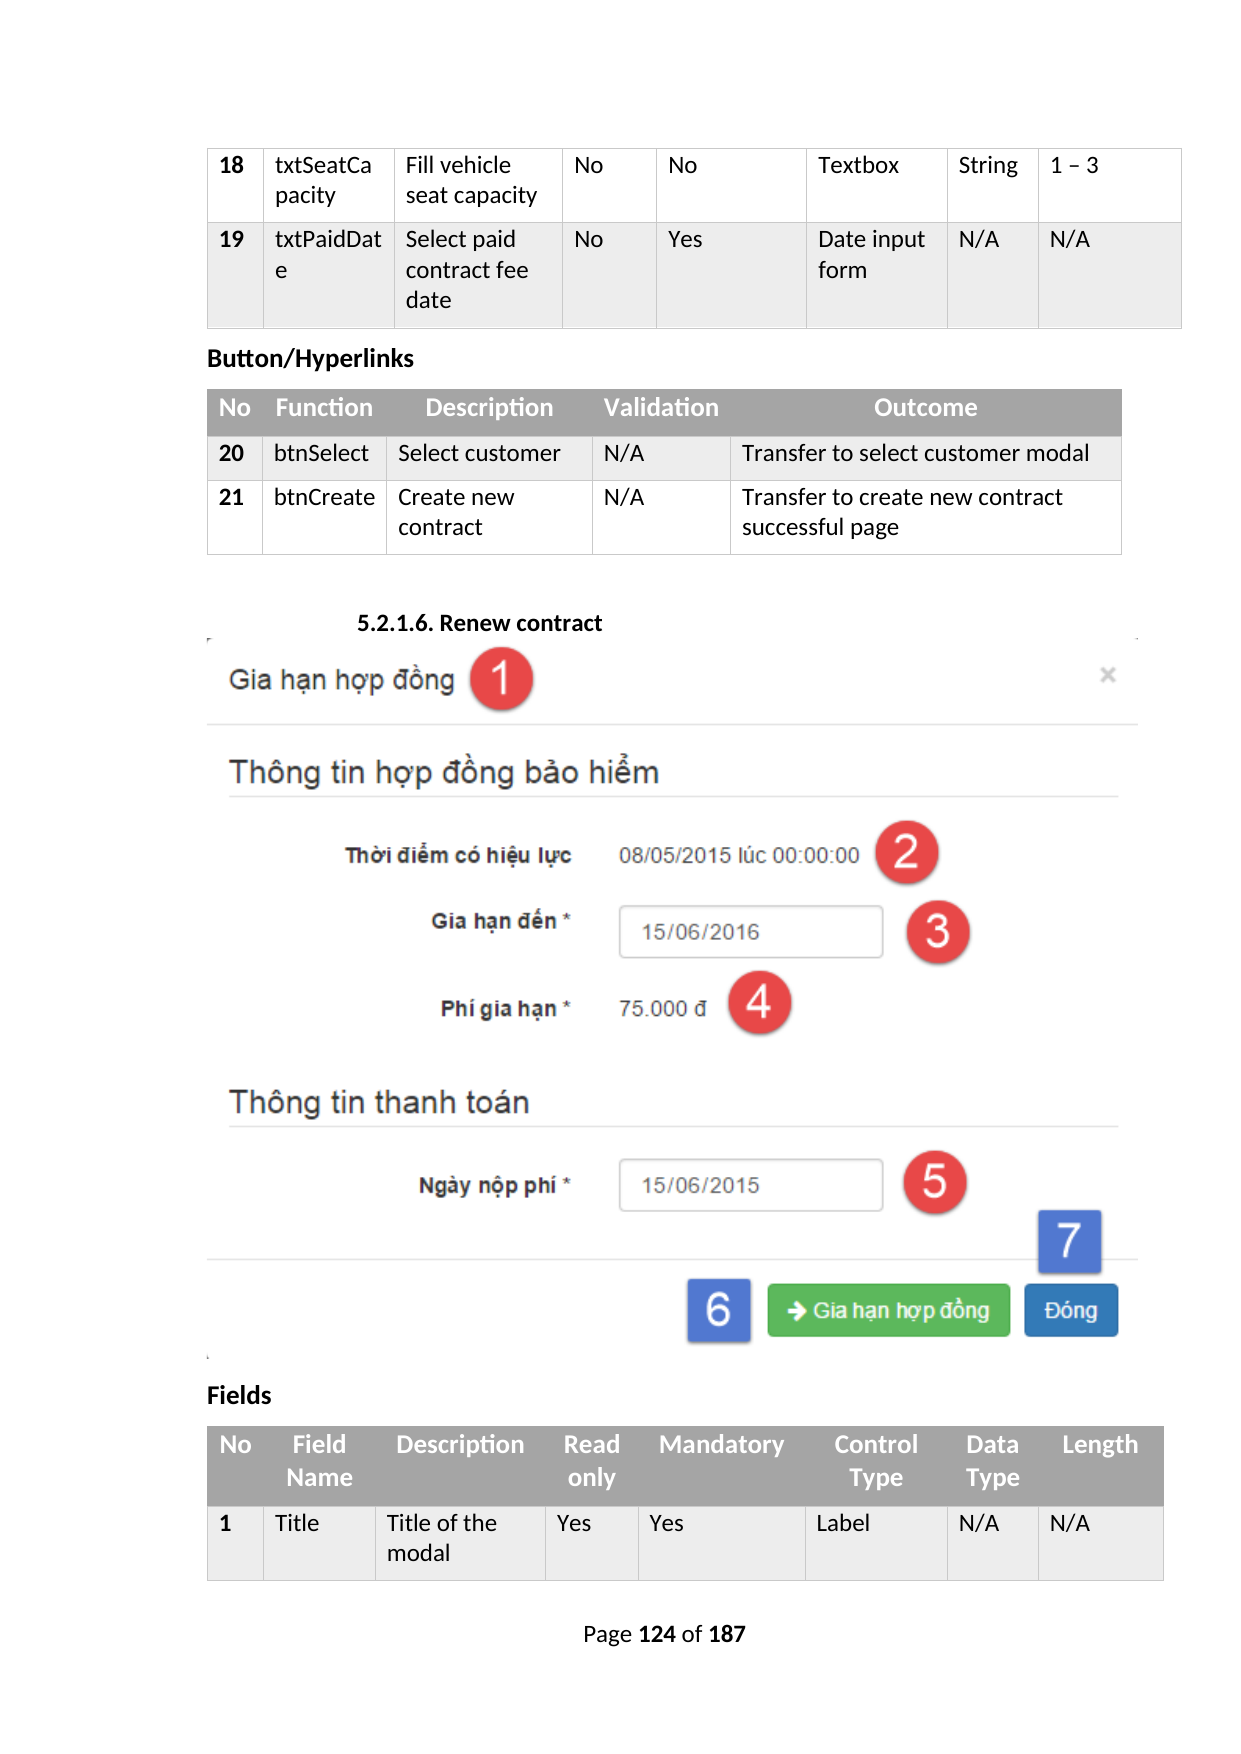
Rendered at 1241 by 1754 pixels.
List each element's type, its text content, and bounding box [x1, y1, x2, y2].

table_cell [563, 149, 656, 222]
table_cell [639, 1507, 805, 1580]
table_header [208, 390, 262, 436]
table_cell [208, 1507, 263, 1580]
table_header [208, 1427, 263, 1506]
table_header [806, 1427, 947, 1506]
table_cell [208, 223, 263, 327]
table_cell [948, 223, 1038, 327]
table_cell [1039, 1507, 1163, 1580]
text Fields [207, 1378, 1122, 1411]
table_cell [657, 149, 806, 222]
text Button/Hyperlinks [207, 341, 1122, 374]
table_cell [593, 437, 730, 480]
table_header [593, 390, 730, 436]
subtitle Renew contract [357, 608, 1122, 638]
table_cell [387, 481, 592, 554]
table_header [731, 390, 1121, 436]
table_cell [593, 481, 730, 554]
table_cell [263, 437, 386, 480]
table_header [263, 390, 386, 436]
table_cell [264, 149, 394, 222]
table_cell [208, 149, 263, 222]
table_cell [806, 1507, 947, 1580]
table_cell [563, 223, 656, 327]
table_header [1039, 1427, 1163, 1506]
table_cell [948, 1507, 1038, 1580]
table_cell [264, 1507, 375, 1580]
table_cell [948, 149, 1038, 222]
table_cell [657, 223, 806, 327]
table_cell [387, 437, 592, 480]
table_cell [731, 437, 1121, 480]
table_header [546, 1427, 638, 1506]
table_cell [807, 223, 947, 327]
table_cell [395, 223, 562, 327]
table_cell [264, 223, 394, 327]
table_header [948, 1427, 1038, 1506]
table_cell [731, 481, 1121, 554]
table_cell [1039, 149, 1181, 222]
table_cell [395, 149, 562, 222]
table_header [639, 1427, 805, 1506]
picture [206, 638, 1138, 1359]
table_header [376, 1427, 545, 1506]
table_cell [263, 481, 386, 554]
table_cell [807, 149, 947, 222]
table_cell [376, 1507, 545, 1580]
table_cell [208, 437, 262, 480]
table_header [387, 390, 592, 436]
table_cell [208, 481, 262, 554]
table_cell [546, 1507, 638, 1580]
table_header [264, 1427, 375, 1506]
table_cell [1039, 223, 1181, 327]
